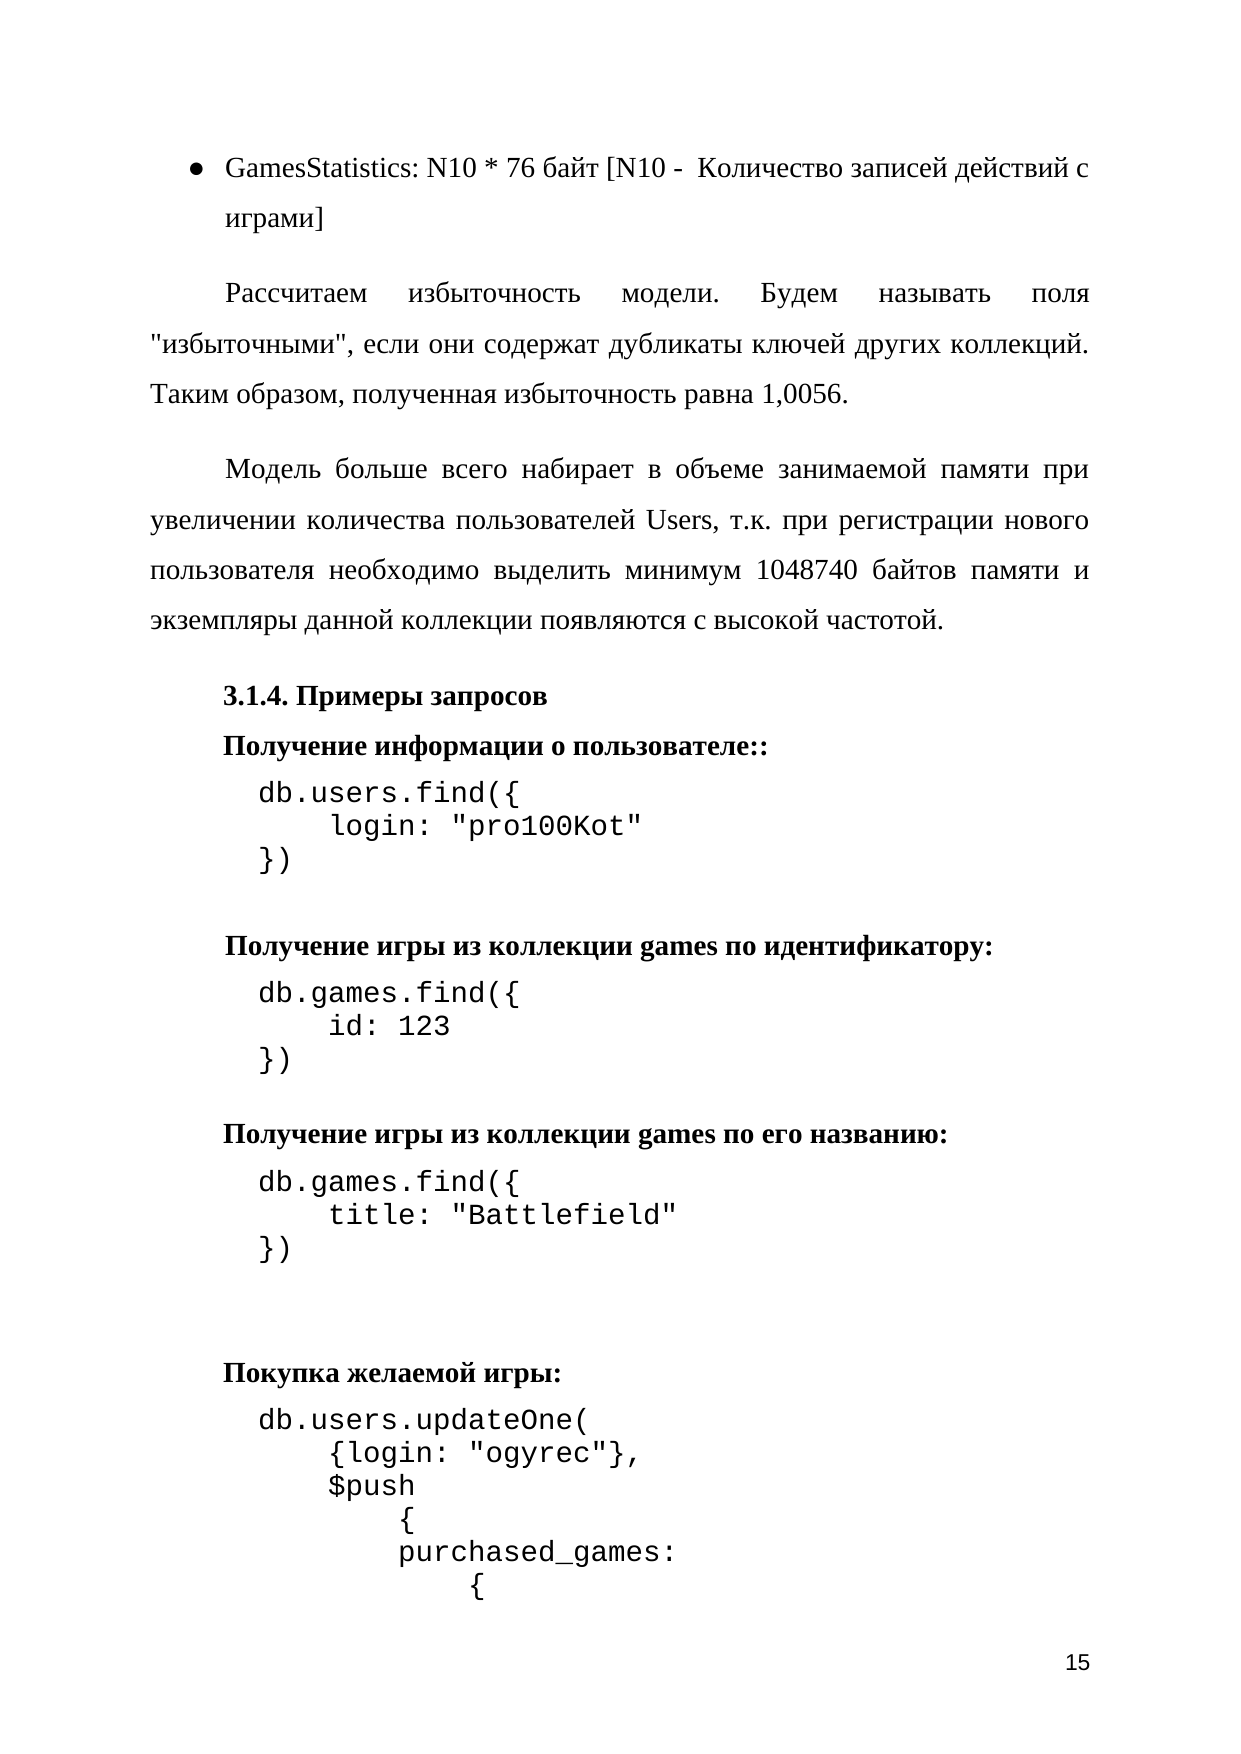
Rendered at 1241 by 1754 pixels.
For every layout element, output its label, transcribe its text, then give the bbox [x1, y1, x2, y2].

text 3.1.4. Примеры запросов [150, 678, 1090, 711]
text id: 123 [150, 1011, 1090, 1044]
text }) [150, 1233, 1090, 1266]
text db.games.find({ [150, 978, 1090, 1011]
text Покупка желаемой игры: [150, 1355, 1090, 1388]
text Получение игры из коллекции games по идентификатору: [150, 928, 1090, 961]
text db.games.find({ [150, 1167, 1090, 1200]
text db.users.find({ [150, 778, 1090, 811]
text }) [150, 844, 1090, 877]
text }) [150, 1044, 1090, 1077]
text title: "Battlefield" [150, 1200, 1090, 1233]
text Получение игры из коллекции games по его названию: [150, 1117, 1090, 1150]
text Рассчитаем избыточность модели. Будем называть поля "избыточными", если они содержат дубликаты ключей других коллекций. Таким образом, полученная избыточность равна 1,0056. [150, 276, 1090, 410]
text purchased_games: [150, 1537, 1090, 1570]
text db.users.updateOne( [150, 1405, 1090, 1438]
text login: "pro100Kot" [150, 811, 1090, 844]
text Модель больше всего набирает в объеме занимаемой памяти при увеличении количества пользователей Users, т.к. при регистрации нового пользователя необходимо выделить минимум 1048740 байтов памяти и экземпляры данной коллекции появляются с высокой частотой. [150, 452, 1090, 636]
text {login: "ogyrec"}, [150, 1438, 1090, 1471]
list GamesStatistics: N10 * 76 байт [N10 - Количество записей действий с играми] [187, 150, 1090, 234]
text Получение информации о пользователе:: [150, 728, 1090, 762]
text $push [150, 1471, 1090, 1504]
text { [150, 1570, 1090, 1603]
text { [150, 1504, 1090, 1537]
